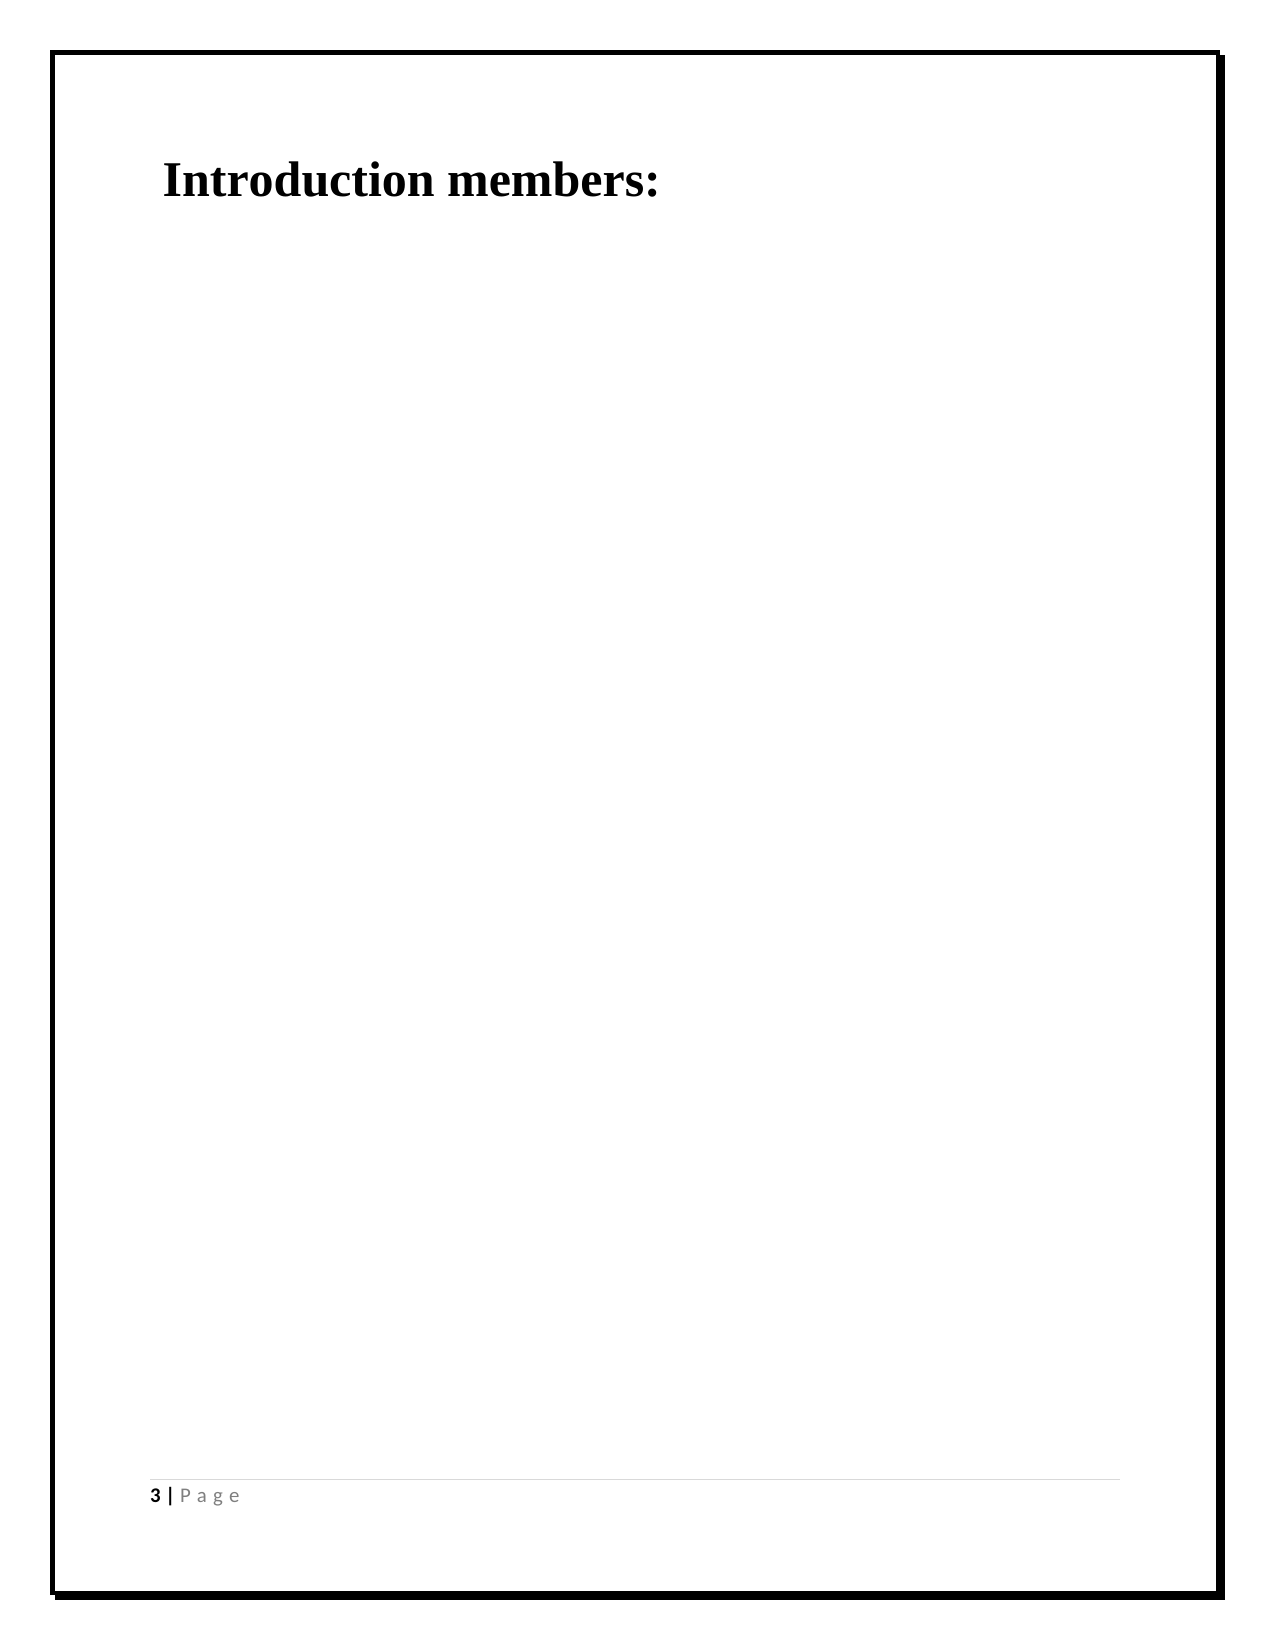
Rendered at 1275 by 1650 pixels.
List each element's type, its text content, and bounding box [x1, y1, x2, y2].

text Introduction members: [150, 150, 1120, 207]
